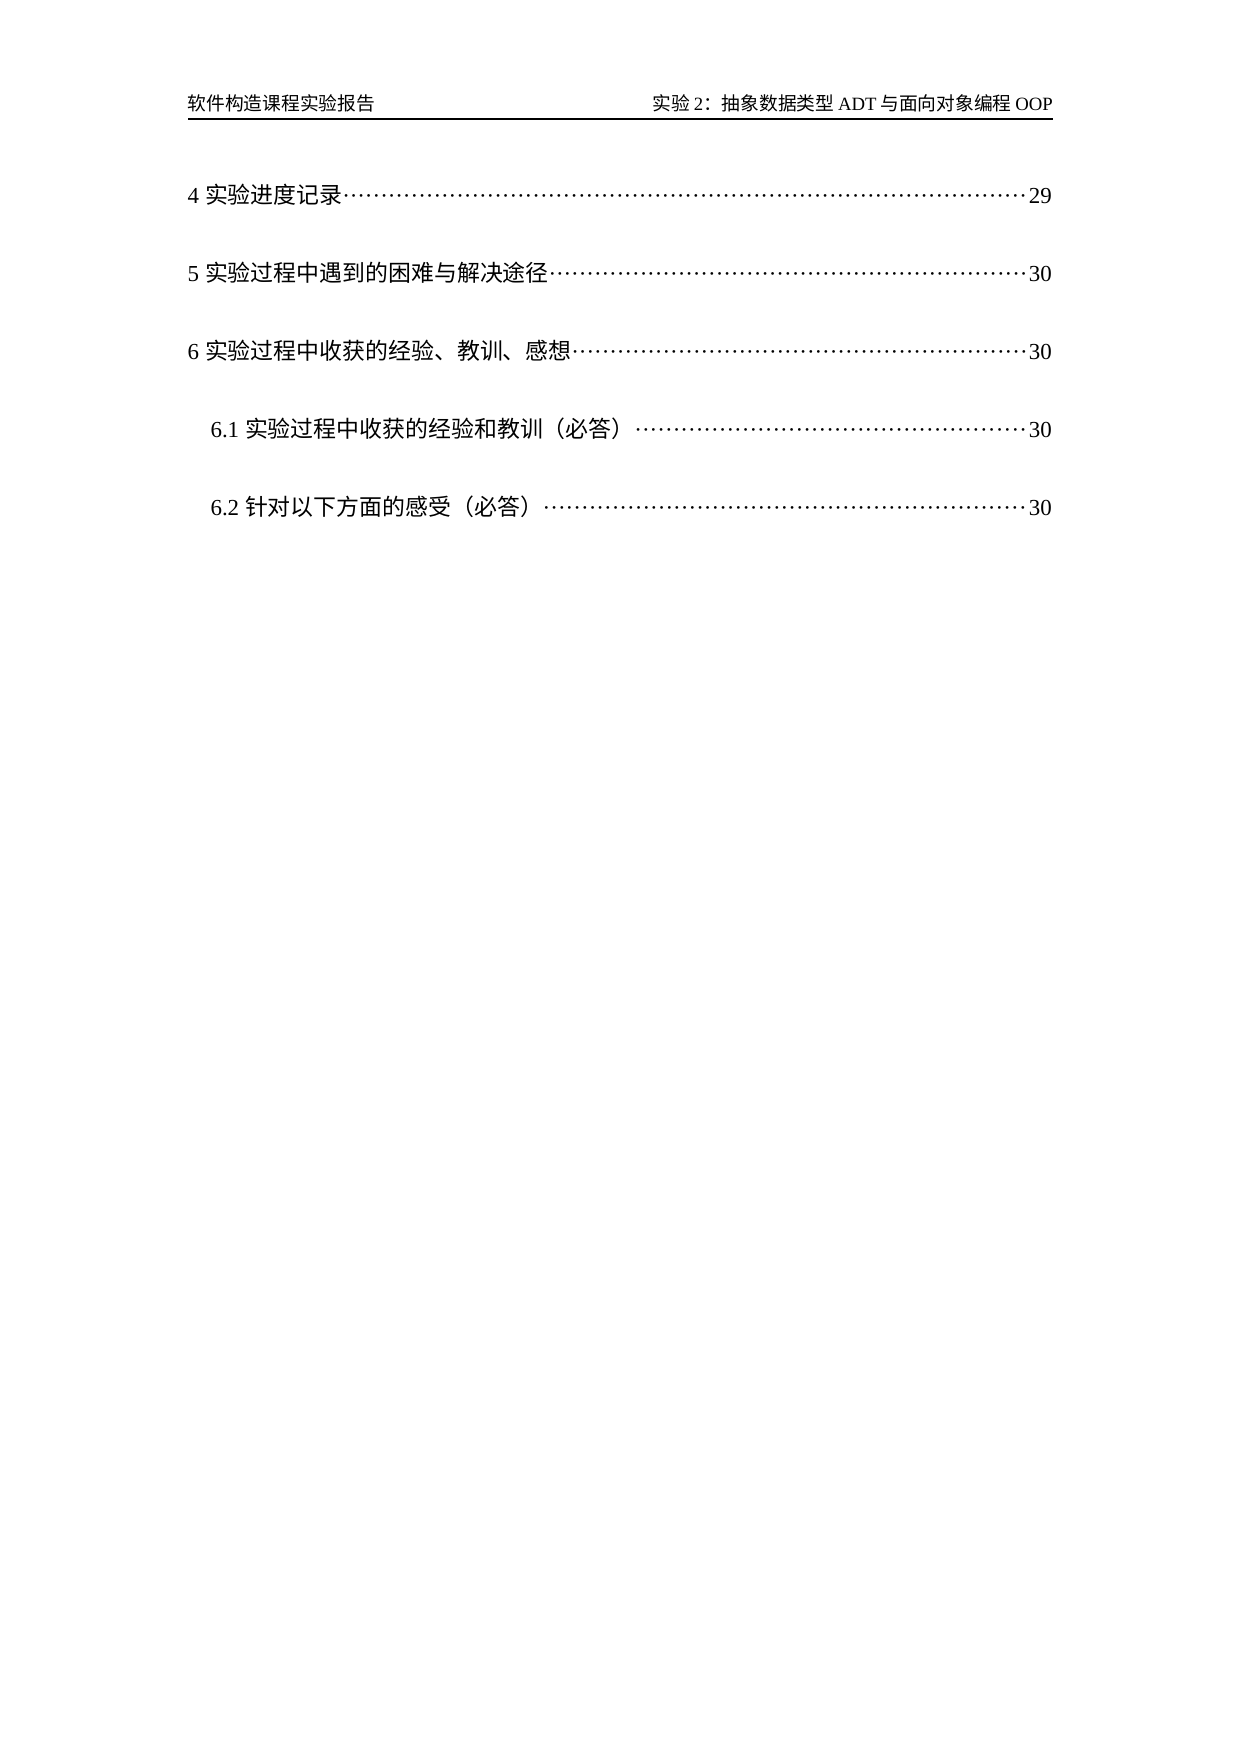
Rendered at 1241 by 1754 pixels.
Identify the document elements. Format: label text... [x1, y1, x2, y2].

text 4 实验进度记录 29 [187, 161, 1053, 226]
text 6.1 实验过程中收获的经验和教训（必答） 30 [210, 395, 1053, 460]
text 6 实验过程中收获的经验、教训、感想 30 [187, 317, 1053, 382]
text 6.2 针对以下方面的感受（必答） 30 [210, 473, 1053, 538]
text 5 实验过程中遇到的困难与解决途径 30 [187, 239, 1053, 304]
